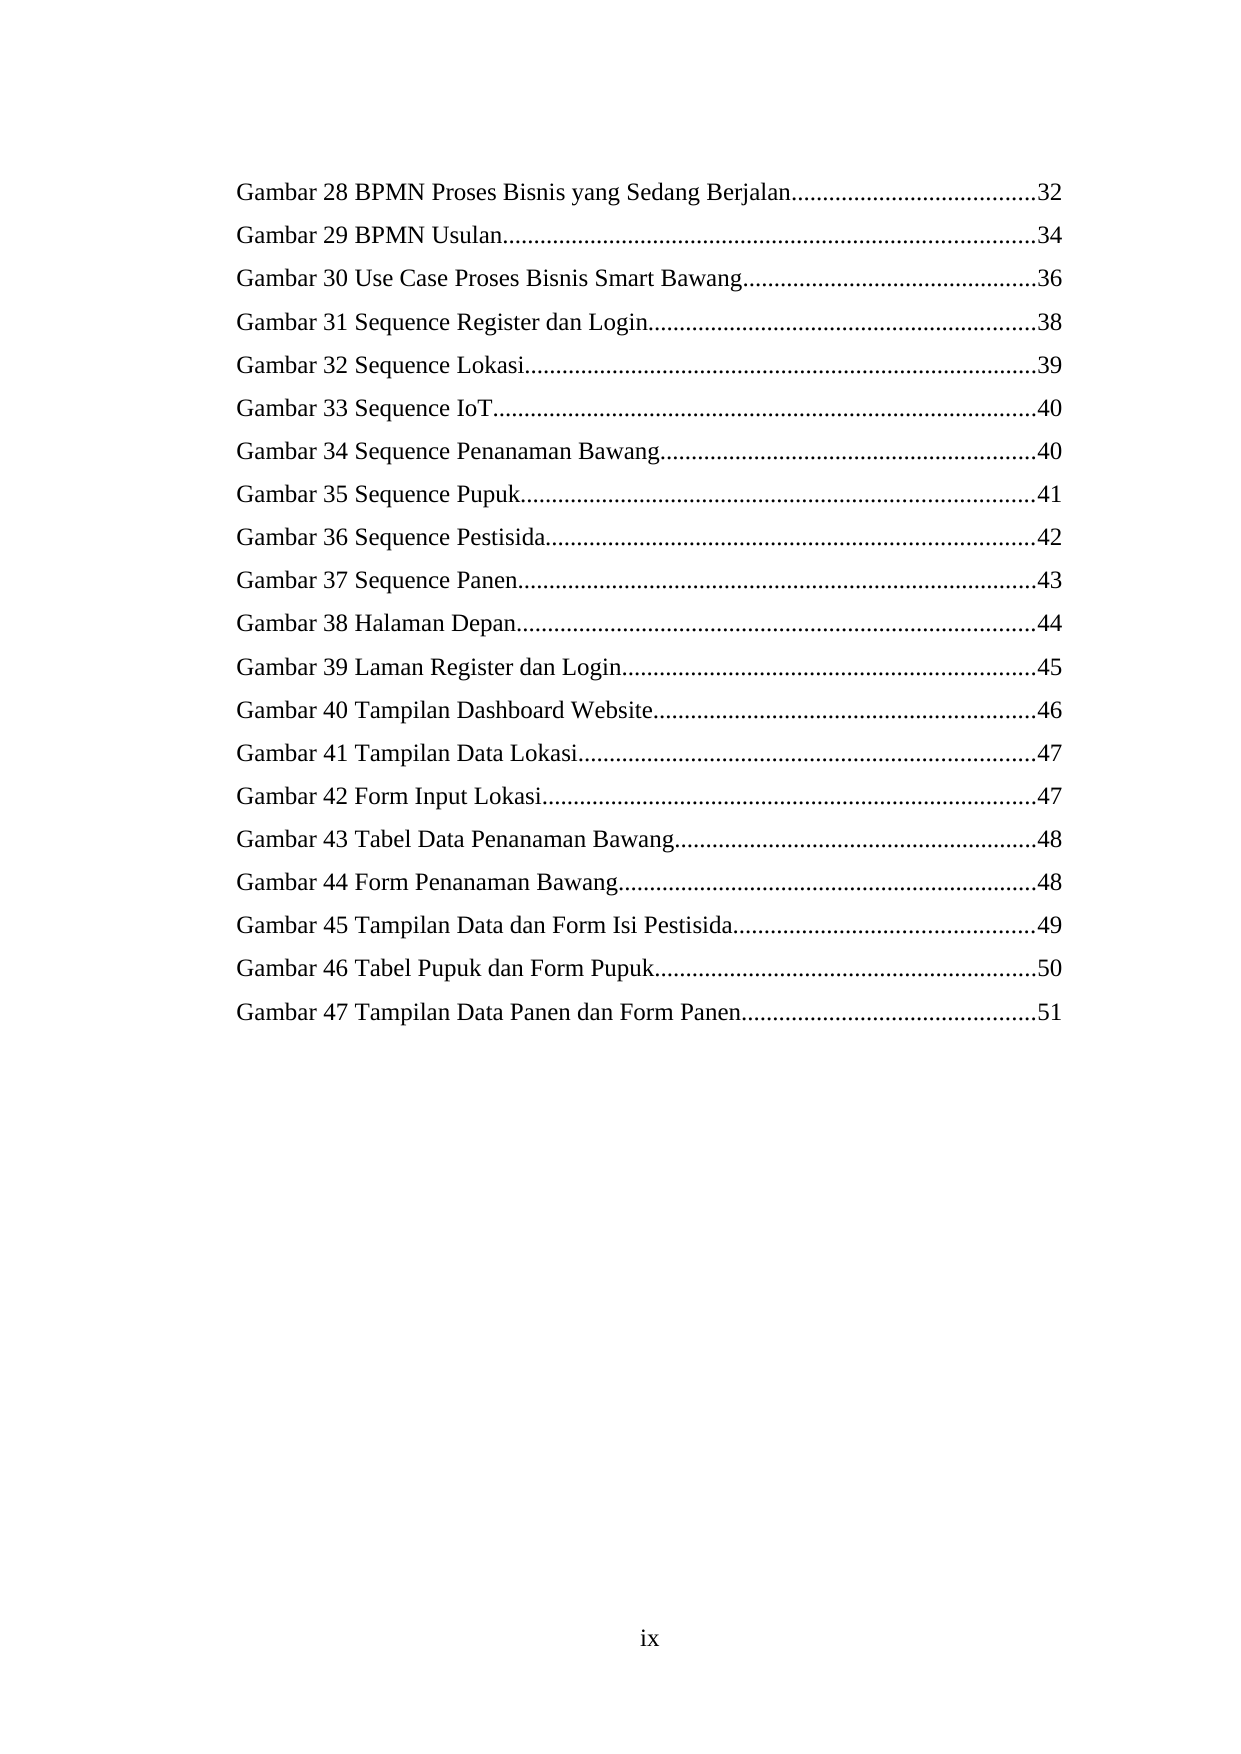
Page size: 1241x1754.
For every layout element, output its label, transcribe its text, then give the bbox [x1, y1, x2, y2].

text Gambar 44 Form Penanaman Bawang 48 [236, 867, 1063, 896]
text Gambar 46 Tabel Pupuk dan Form Pupuk 50 [236, 953, 1063, 982]
text Gambar 29 BPMN Usulan 34 [236, 220, 1063, 249]
text Gambar 38 Halaman Depan 44 [236, 608, 1063, 637]
text Gambar 34 Sequence Penanaman Bawang 40 [236, 436, 1063, 465]
text Gambar 43 Tabel Data Penanaman Bawang 48 [236, 824, 1063, 853]
text Gambar 41 Tampilan Data Lokasi 47 [236, 738, 1063, 767]
text Gambar 36 Sequence Pestisida 42 [236, 522, 1063, 551]
text Gambar 28 BPMN Proses Bisnis yang Sedang Berjalan 32 [236, 177, 1063, 206]
text Gambar 32 Sequence Lokasi 39 [236, 350, 1063, 378]
text Gambar 30 Use Case Proses Bisnis Smart Bawang 36 [236, 263, 1063, 292]
text Gambar 31 Sequence Register dan Login 38 [236, 307, 1063, 335]
text Gambar 42 Form Input Lokasi 47 [236, 781, 1063, 810]
text Gambar 33 Sequence IoT 40 [236, 393, 1063, 422]
text Gambar 35 Sequence Pupuk 41 [236, 479, 1063, 508]
text Gambar 45 Tampilan Data dan Form Isi Pestisida 49 [236, 910, 1063, 939]
text Gambar 47 Tampilan Data Panen dan Form Panen 51 [236, 997, 1063, 1025]
text Gambar 37 Sequence Panen 43 [236, 565, 1063, 594]
text Gambar 39 Laman Register dan Login 45 [236, 652, 1063, 680]
text Gambar 40 Tampilan Dashboard Website 46 [236, 695, 1063, 723]
